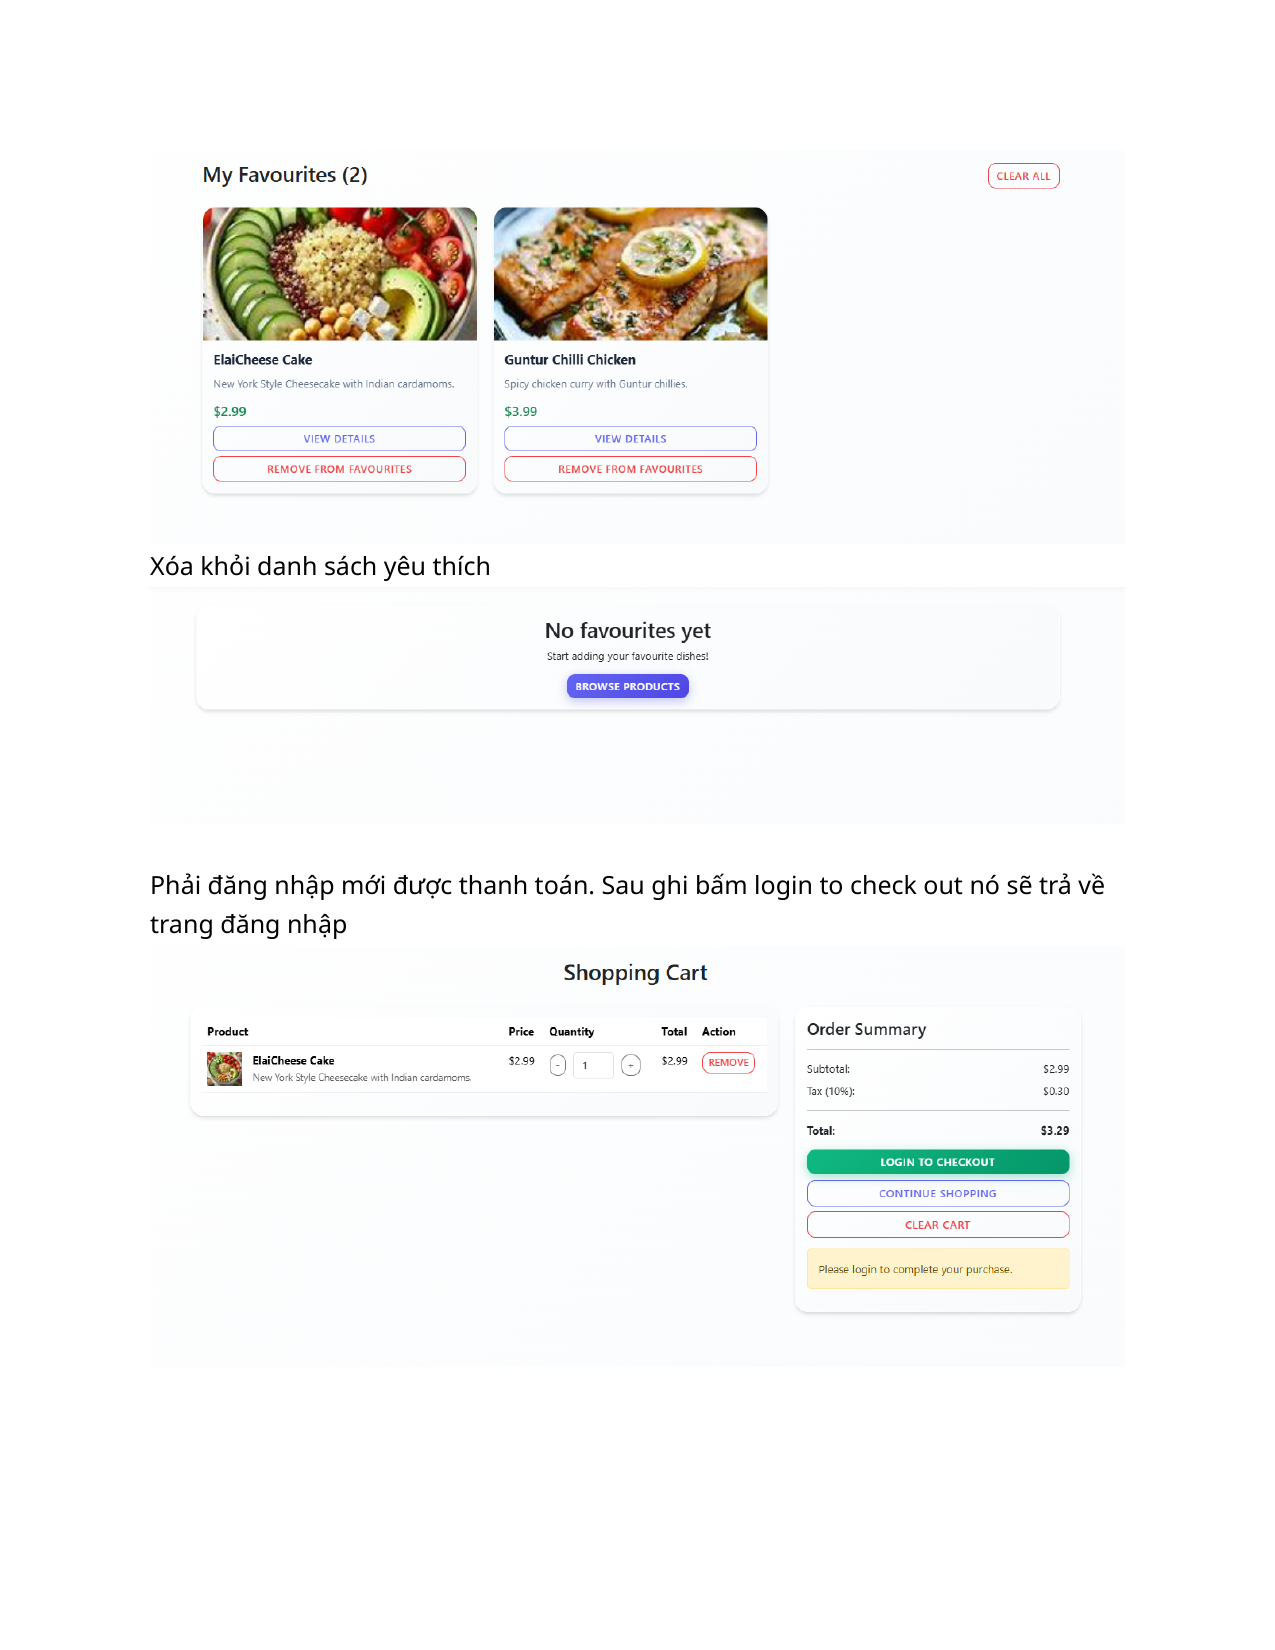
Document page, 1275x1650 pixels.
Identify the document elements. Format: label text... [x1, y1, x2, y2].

text sau khi đăng kí sẽ tự động đăng nhập Xem chi tiết món ăn add to card add to favourites chế độ tối Xóa khỏi danh sách yêu thích Phải đăng nhập mới được thanh toán. Sau ghi bấm login to check out nó sẽ trả về trang đăng nhập search lọc [150, 824, 1125, 946]
picture [150, 587, 1125, 824]
picture [150, 946, 1125, 1367]
picture [150, 150, 1125, 544]
text sau khi đăng kí sẽ tự động đăng nhập Xem chi tiết món ăn add to card add to favourites chế độ tối Xóa khỏi danh sách yêu thích Phải đăng nhập mới được thanh toán. Sau ghi bấm login to check out nó sẽ trả về trang đăng nhập search lọc [150, 544, 1125, 587]
